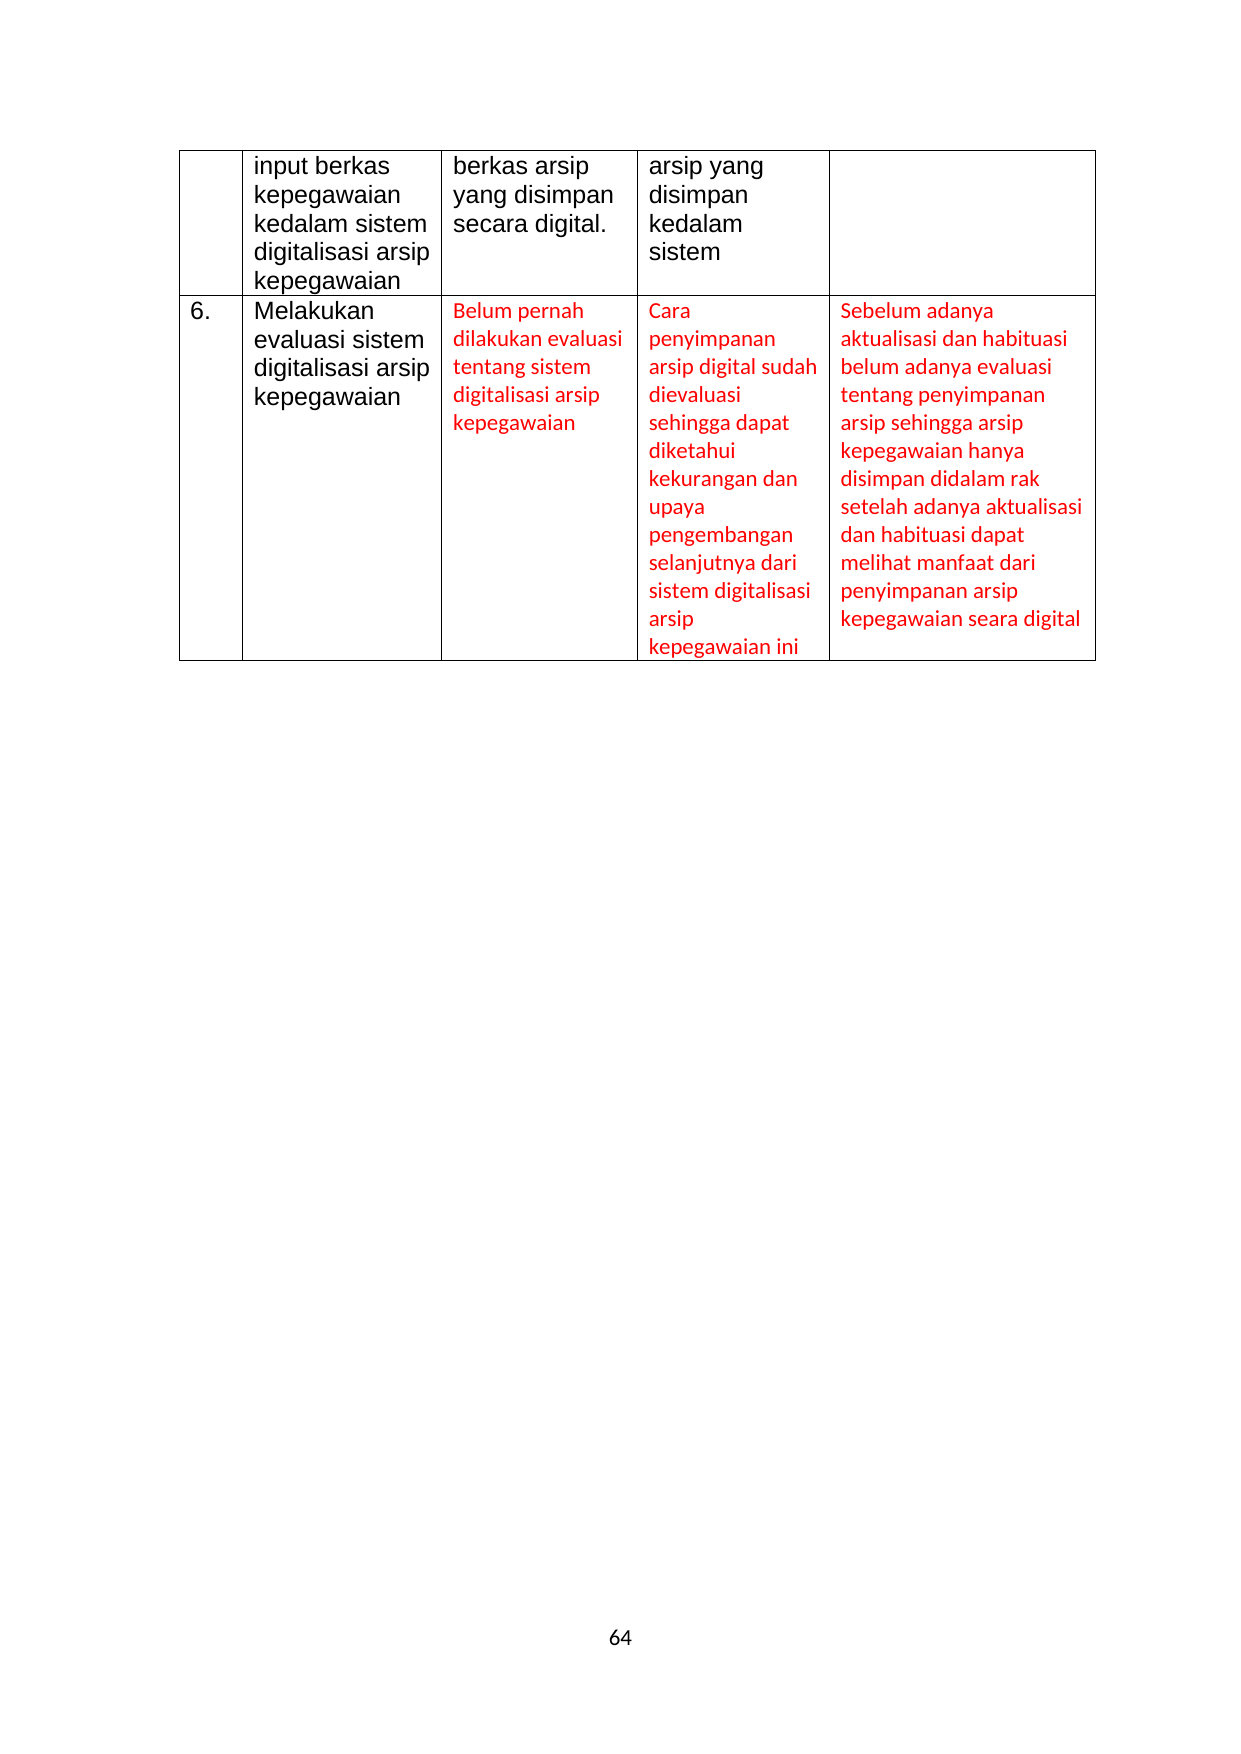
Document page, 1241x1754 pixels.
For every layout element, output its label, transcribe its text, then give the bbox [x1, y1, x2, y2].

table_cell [243, 151, 441, 295]
table_cell Sebelum adanya aktualisasi dan habituasi belum adanya evaluasi tentang penyimpanan arsip sehingga arsip kepegawaian hanya disimpan didalam rak setelah adanya aktualisasi dan habituasi dapat melihat manfaat dari penyimpanan arsip kepegawaian seara digital [830, 296, 1095, 660]
table_cell [830, 151, 1095, 295]
table_cell Cara penyimpanan arsip digital sudah dievaluasi sehingga dapat diketahui kekurangan dan upaya pengembangan selanjutnya dari sistem digitalisasi arsip kepegawaian ini [638, 296, 829, 660]
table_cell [442, 151, 637, 295]
table_cell Belum pernah dilakukan evaluasi tentang sistem digitalisasi arsip kepegawaian [442, 296, 637, 660]
table_cell [180, 296, 242, 660]
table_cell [638, 151, 829, 295]
table_cell [180, 151, 242, 295]
table_cell Melakukan evaluasi sistem digitalisasi arsip kepegawaian [243, 296, 441, 660]
